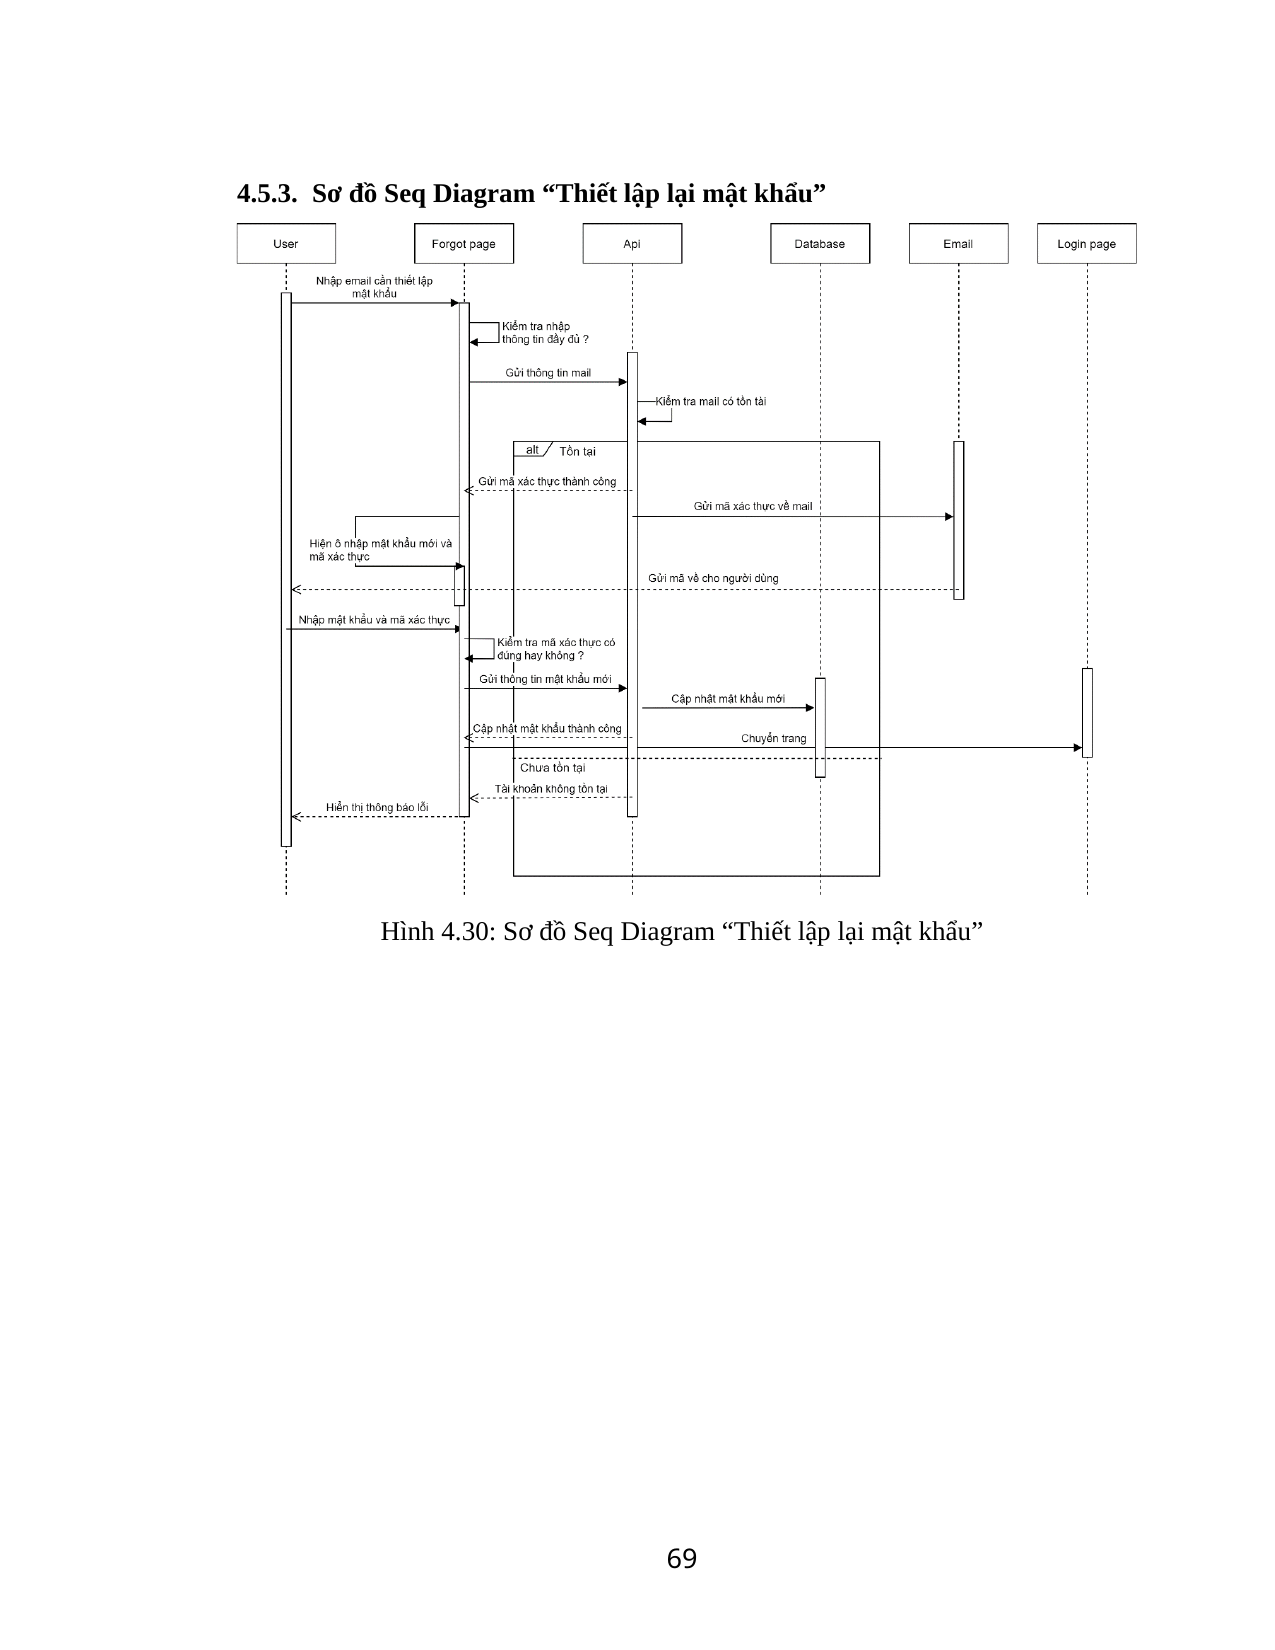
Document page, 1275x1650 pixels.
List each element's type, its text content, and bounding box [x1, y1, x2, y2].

picture [236, 223, 1137, 896]
subtitle Sơ đồ Seq Diagram “Thiết lập lại mật khẩu” [237, 177, 1157, 208]
